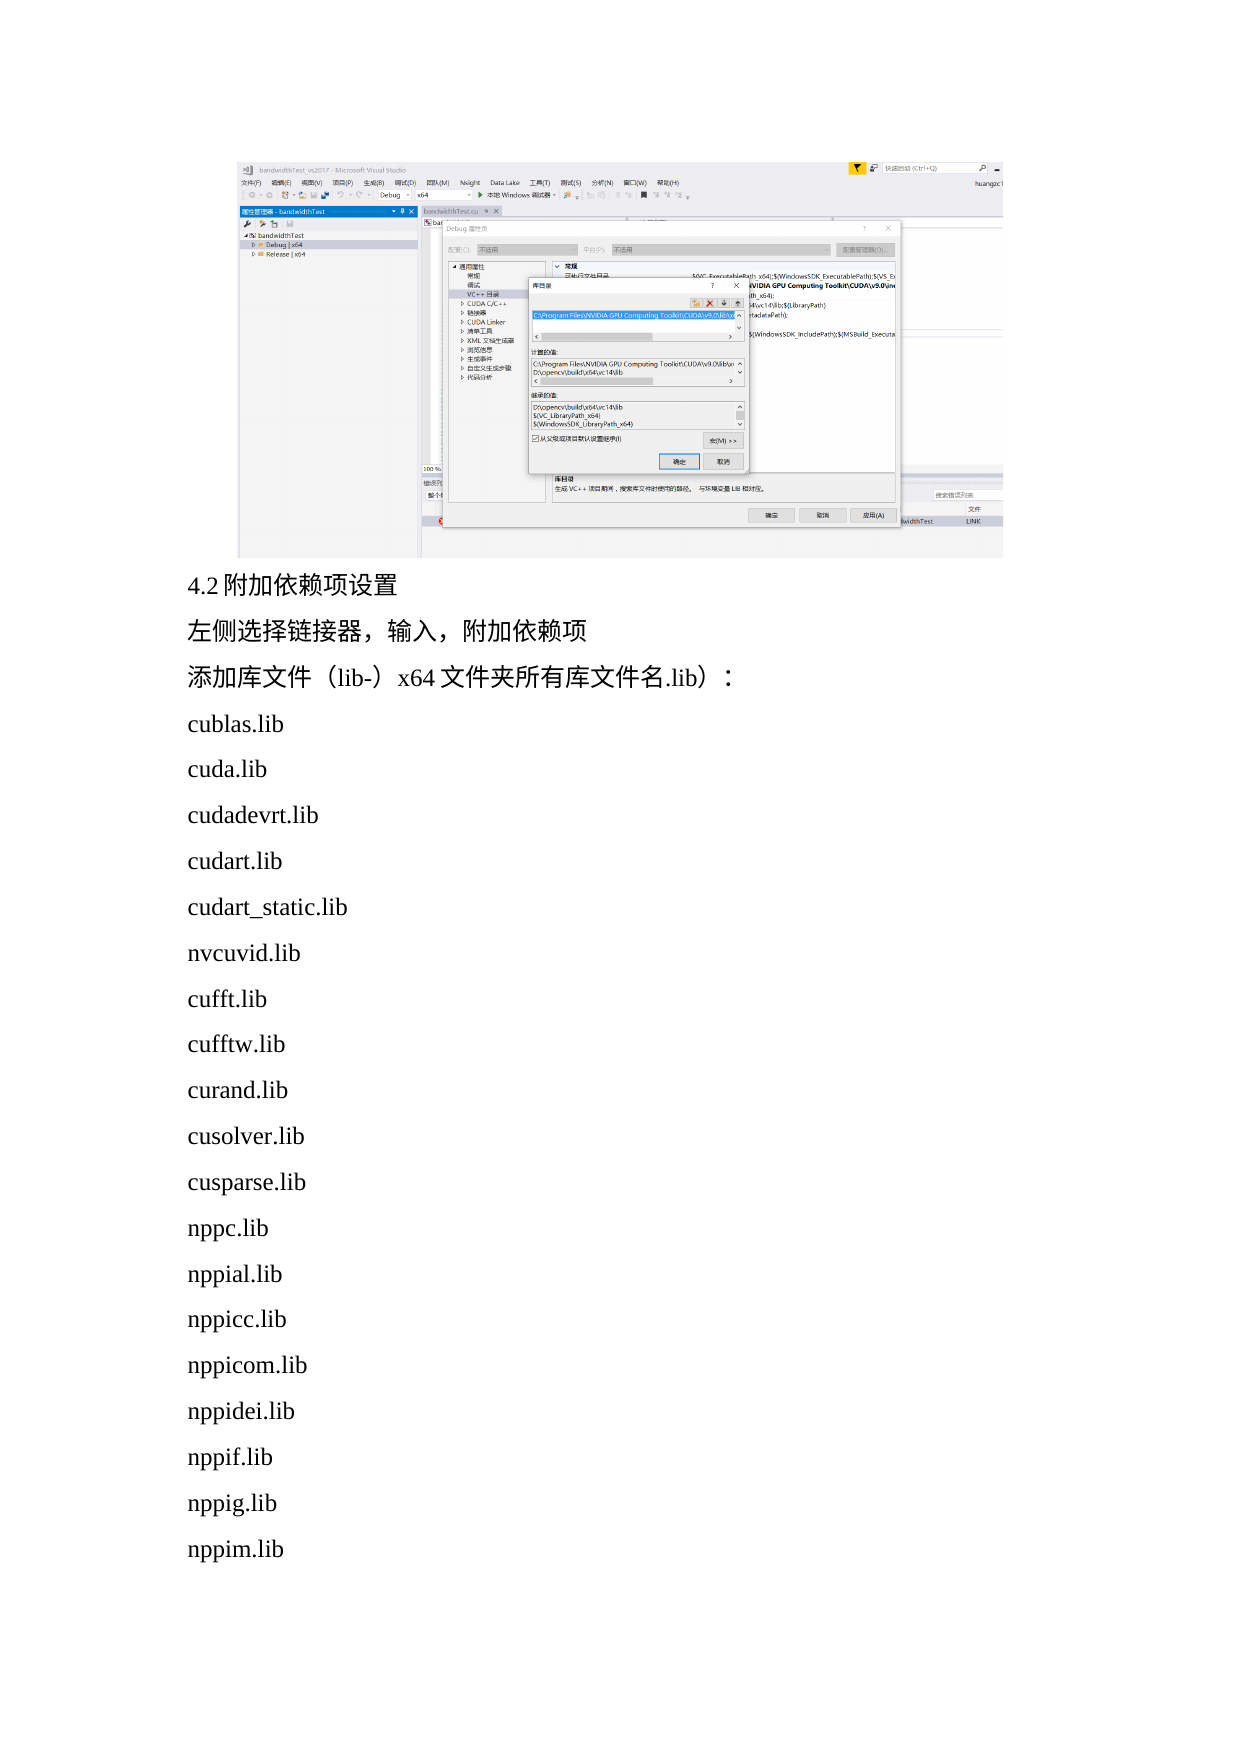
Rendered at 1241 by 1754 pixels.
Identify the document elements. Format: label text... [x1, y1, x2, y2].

text cudadevrt.lib [187, 787, 1053, 833]
text nppim.lib [187, 1520, 1053, 1566]
text 左侧选择链接器，输入，附加依赖项 [187, 604, 1053, 649]
text nppial.lib [187, 1245, 1053, 1291]
picture [237, 162, 1004, 558]
text cublas.lib [187, 695, 1053, 741]
text cuda.lib [187, 741, 1053, 787]
text cusparse.lib [187, 1154, 1053, 1199]
text nppc.lib [187, 1199, 1053, 1245]
text cufft.lib [187, 970, 1053, 1016]
text nvcuvid.lib [187, 924, 1053, 970]
text nppicom.lib [187, 1337, 1053, 1383]
text cudart.lib [187, 833, 1053, 879]
text cufftw.lib [187, 1016, 1053, 1062]
text 4.2附加依赖项设置 [187, 558, 1053, 604]
text nppif.lib [187, 1429, 1053, 1474]
text nppig.lib [187, 1474, 1053, 1520]
text cusolver.lib [187, 1108, 1053, 1154]
text nppicc.lib [187, 1291, 1053, 1337]
text 添加库文件（lib-）x64文件夹所有库文件名.lib）： [187, 649, 1053, 695]
text nppidei.lib [187, 1383, 1053, 1429]
text curand.lib [187, 1062, 1053, 1108]
text cudart_static.lib [187, 879, 1053, 924]
